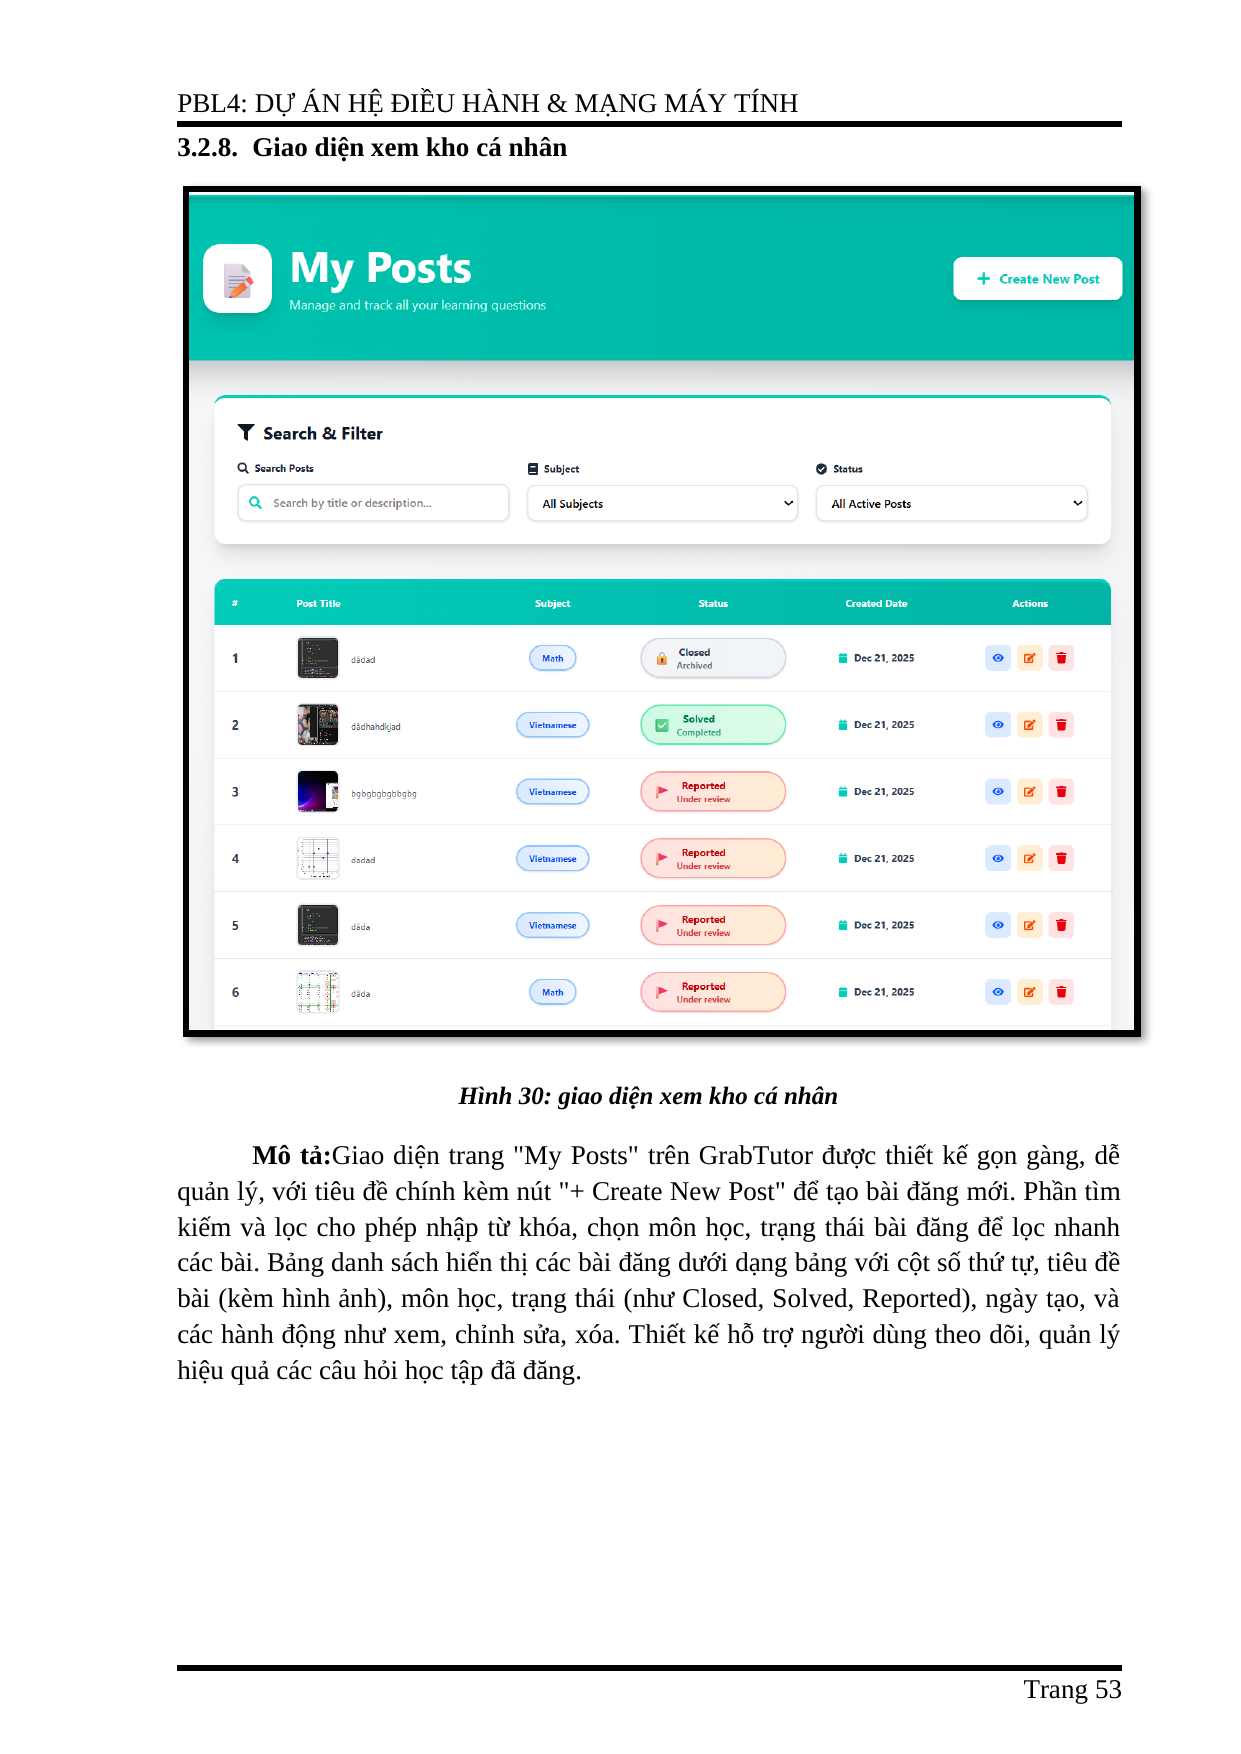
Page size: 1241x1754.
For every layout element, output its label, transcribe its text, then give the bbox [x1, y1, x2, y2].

picture [189, 192, 1134, 1030]
text Mô tả:Giao diện trang "My Posts" trên GrabTutor được thiết kế gọn gàng, dễ quản lý, với tiêu đề chính kèm nút "+ Create New Post" để tạo bài đăng mới. Phần tìm kiếm và lọc cho phép nhập từ khóa, chọn môn học, trạng thái bài đăng để lọc nhanh các bài. Bảng danh sách hiển thị các bài đăng dưới dạng bảng với cột số thứ tự, tiêu đề bài (kèm hình ảnh), môn học, trạng thái (như Closed, Solved, Reported), ngày tạo, và các hành động như xem, chỉnh sửa, xóa. Thiết kế hỗ trợ người dùng theo dõi, quản lý hiệu quả các câu hỏi học tập đã đăng. [177, 1139, 1122, 1385]
text Hình 30: giao diện xem kho cá nhân [177, 1081, 1122, 1110]
subtitle Giao diện xem kho cá nhân [177, 132, 1122, 163]
